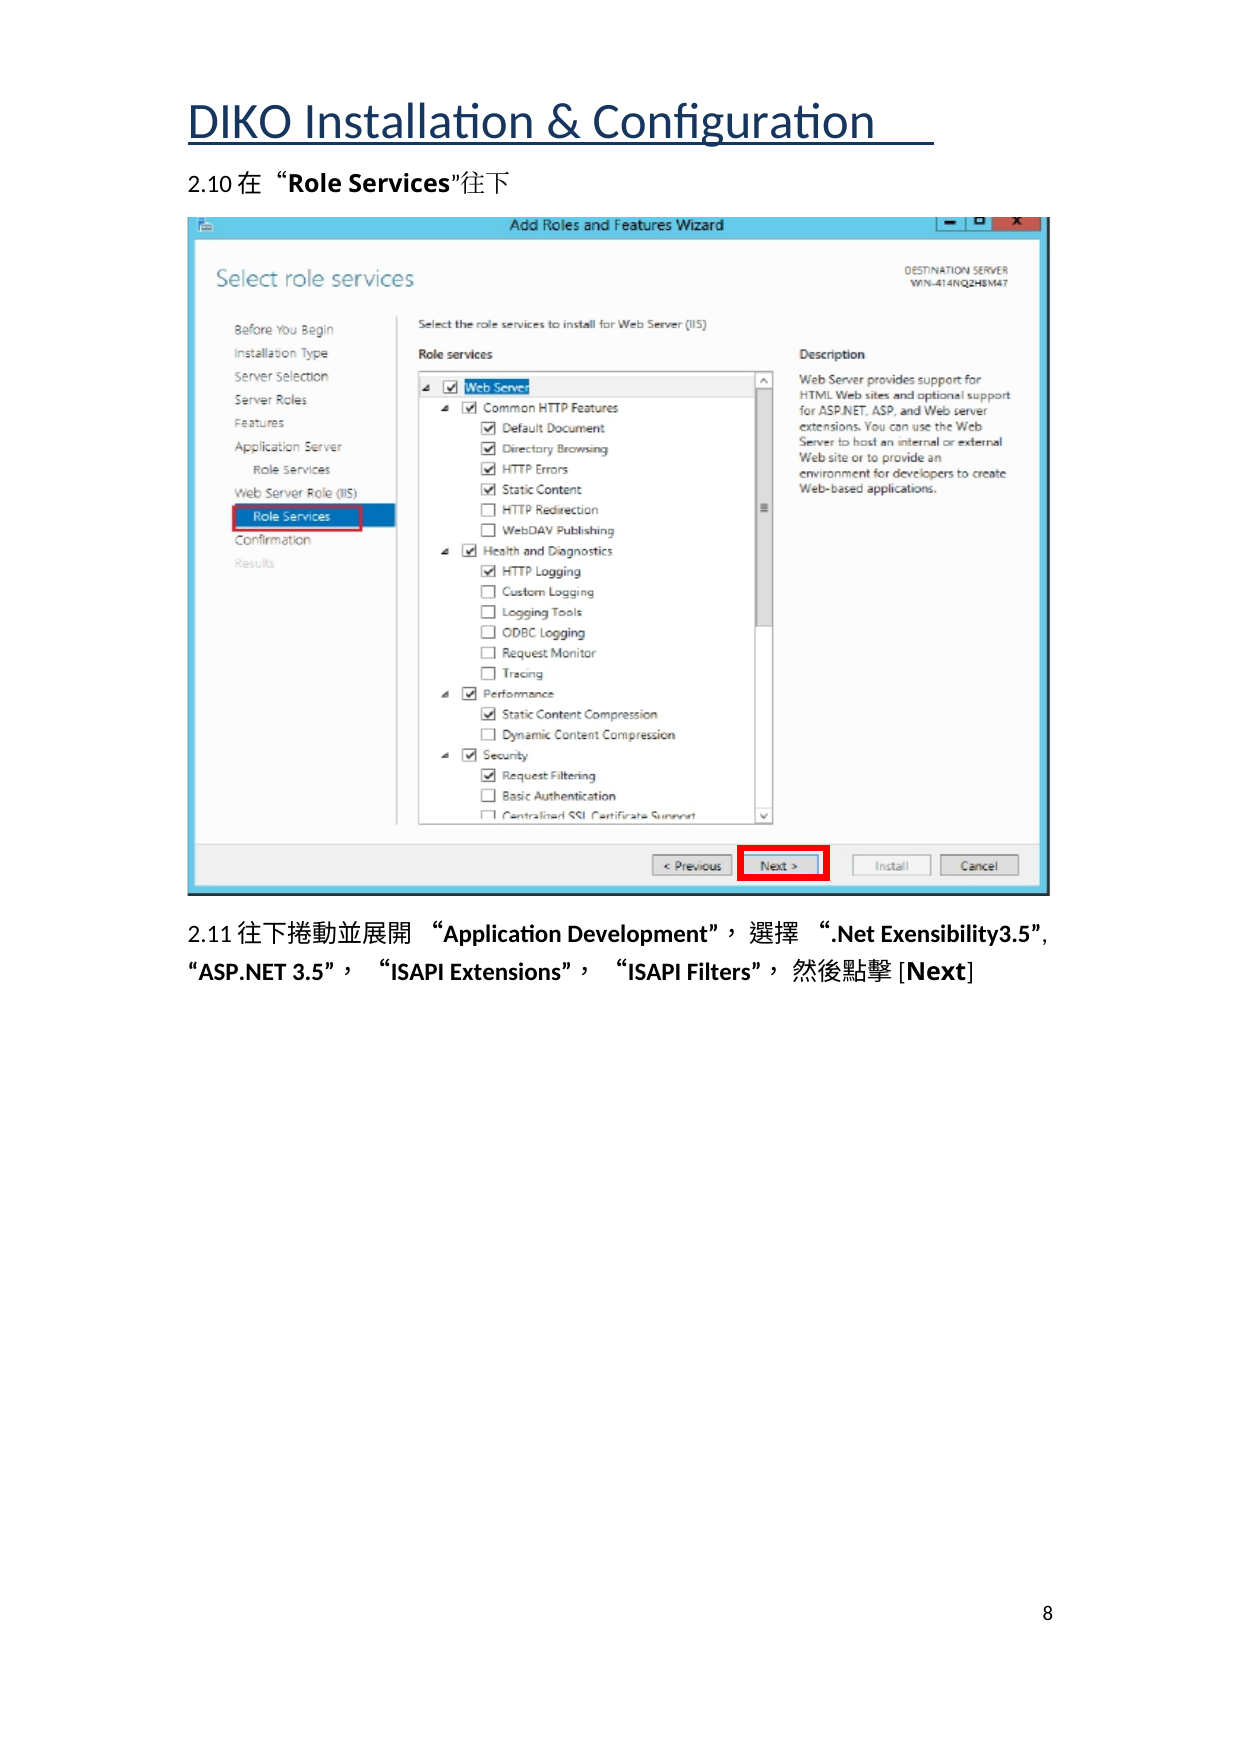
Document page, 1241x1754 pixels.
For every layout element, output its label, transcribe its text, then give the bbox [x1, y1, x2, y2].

text 2.11 往下捲動並展開 “Application Development”， 選擇 “.Net Exensibility3.5”, “ASP.NET 3.5”， “ISAPI Extensions”， “ISAPI Filters”， 然後點擊 [Next] [187, 913, 1053, 988]
text 2.10 在“Role Services”往下 [187, 163, 1053, 200]
picture [187, 217, 1053, 896]
